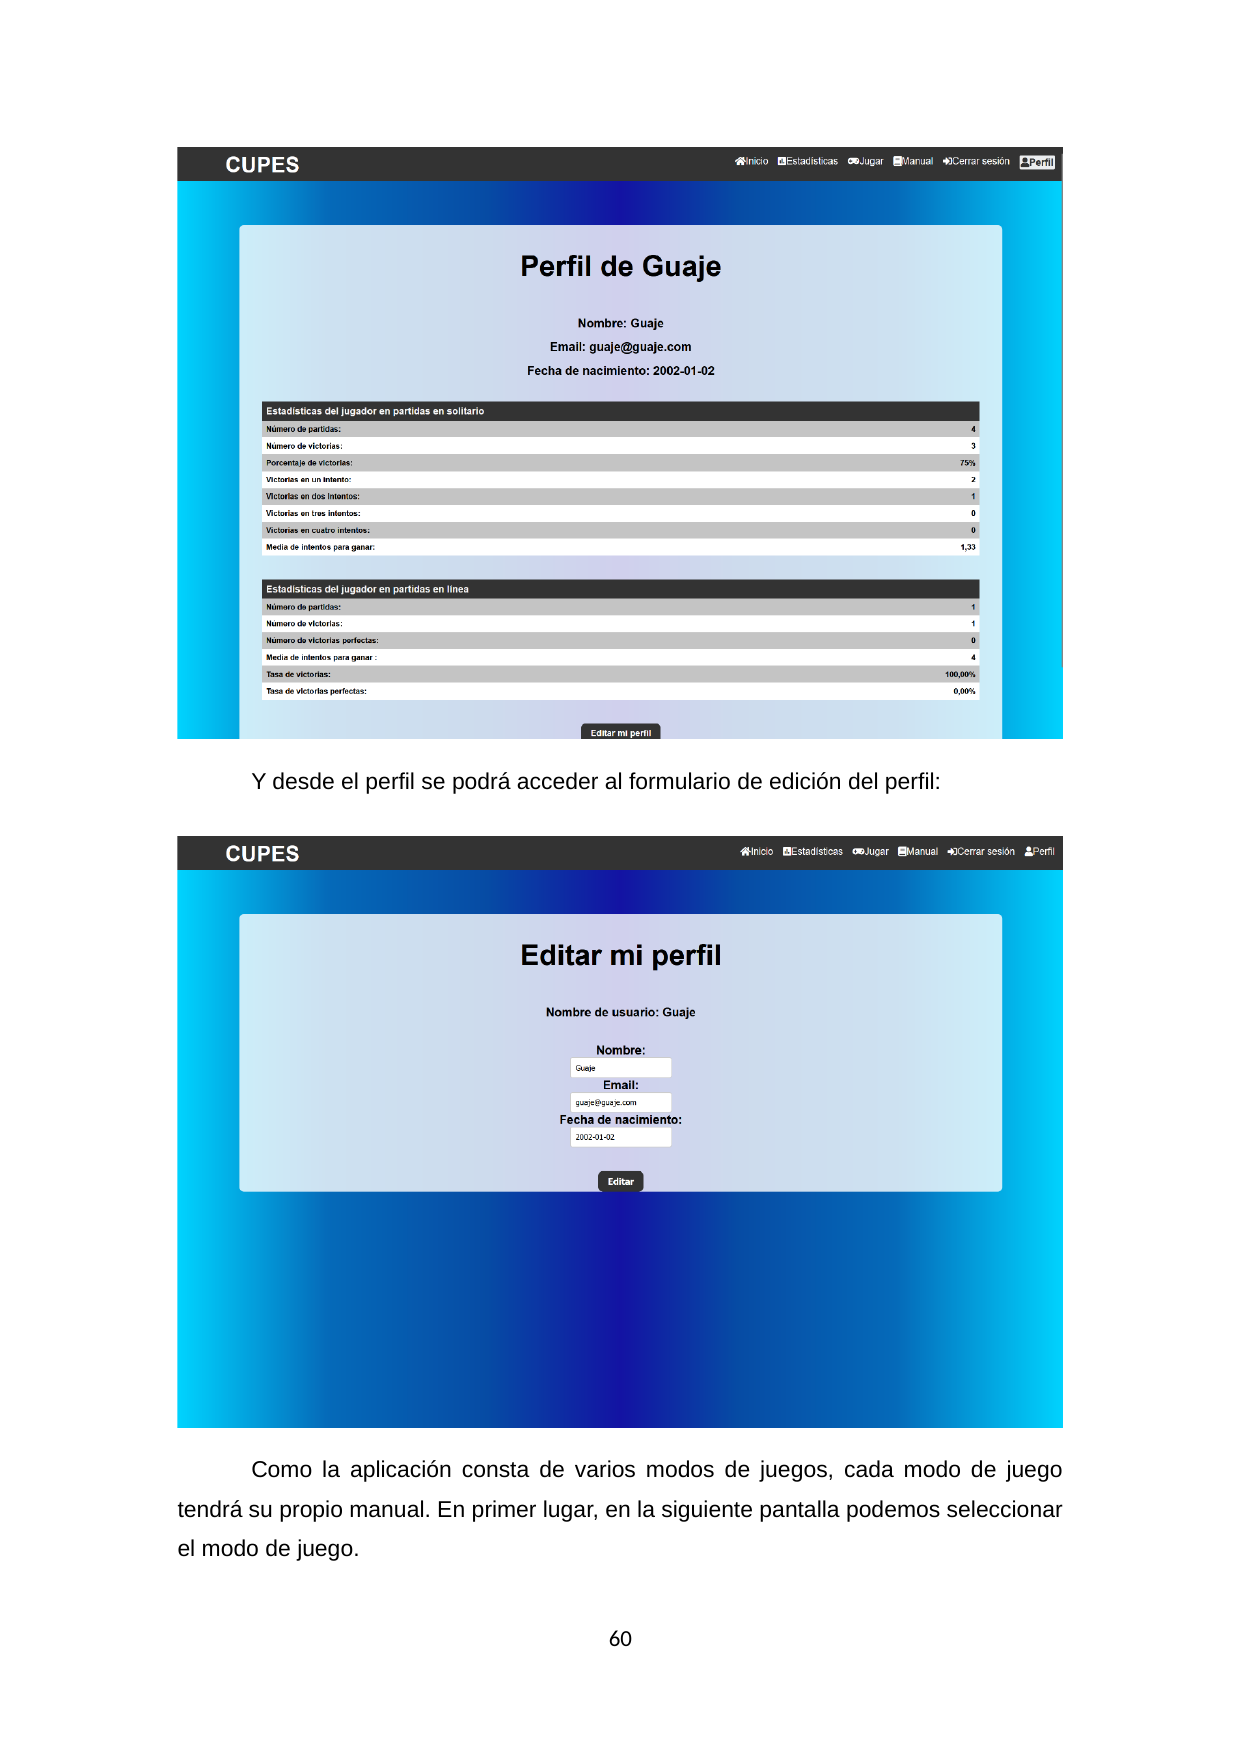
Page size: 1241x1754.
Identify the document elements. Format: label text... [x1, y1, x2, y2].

picture [177, 836, 1063, 1428]
text Y desde el perfil se podrá acceder al formulario de edición del perfil: [177, 768, 1063, 794]
picture [177, 147, 1063, 739]
text Como la aplicación consta de varios modos de juegos, cada modo de juego tendrá su propio manual. En primer lugar, en la siguiente pantalla podemos seleccionar el modo de juego. [177, 1456, 1063, 1562]
